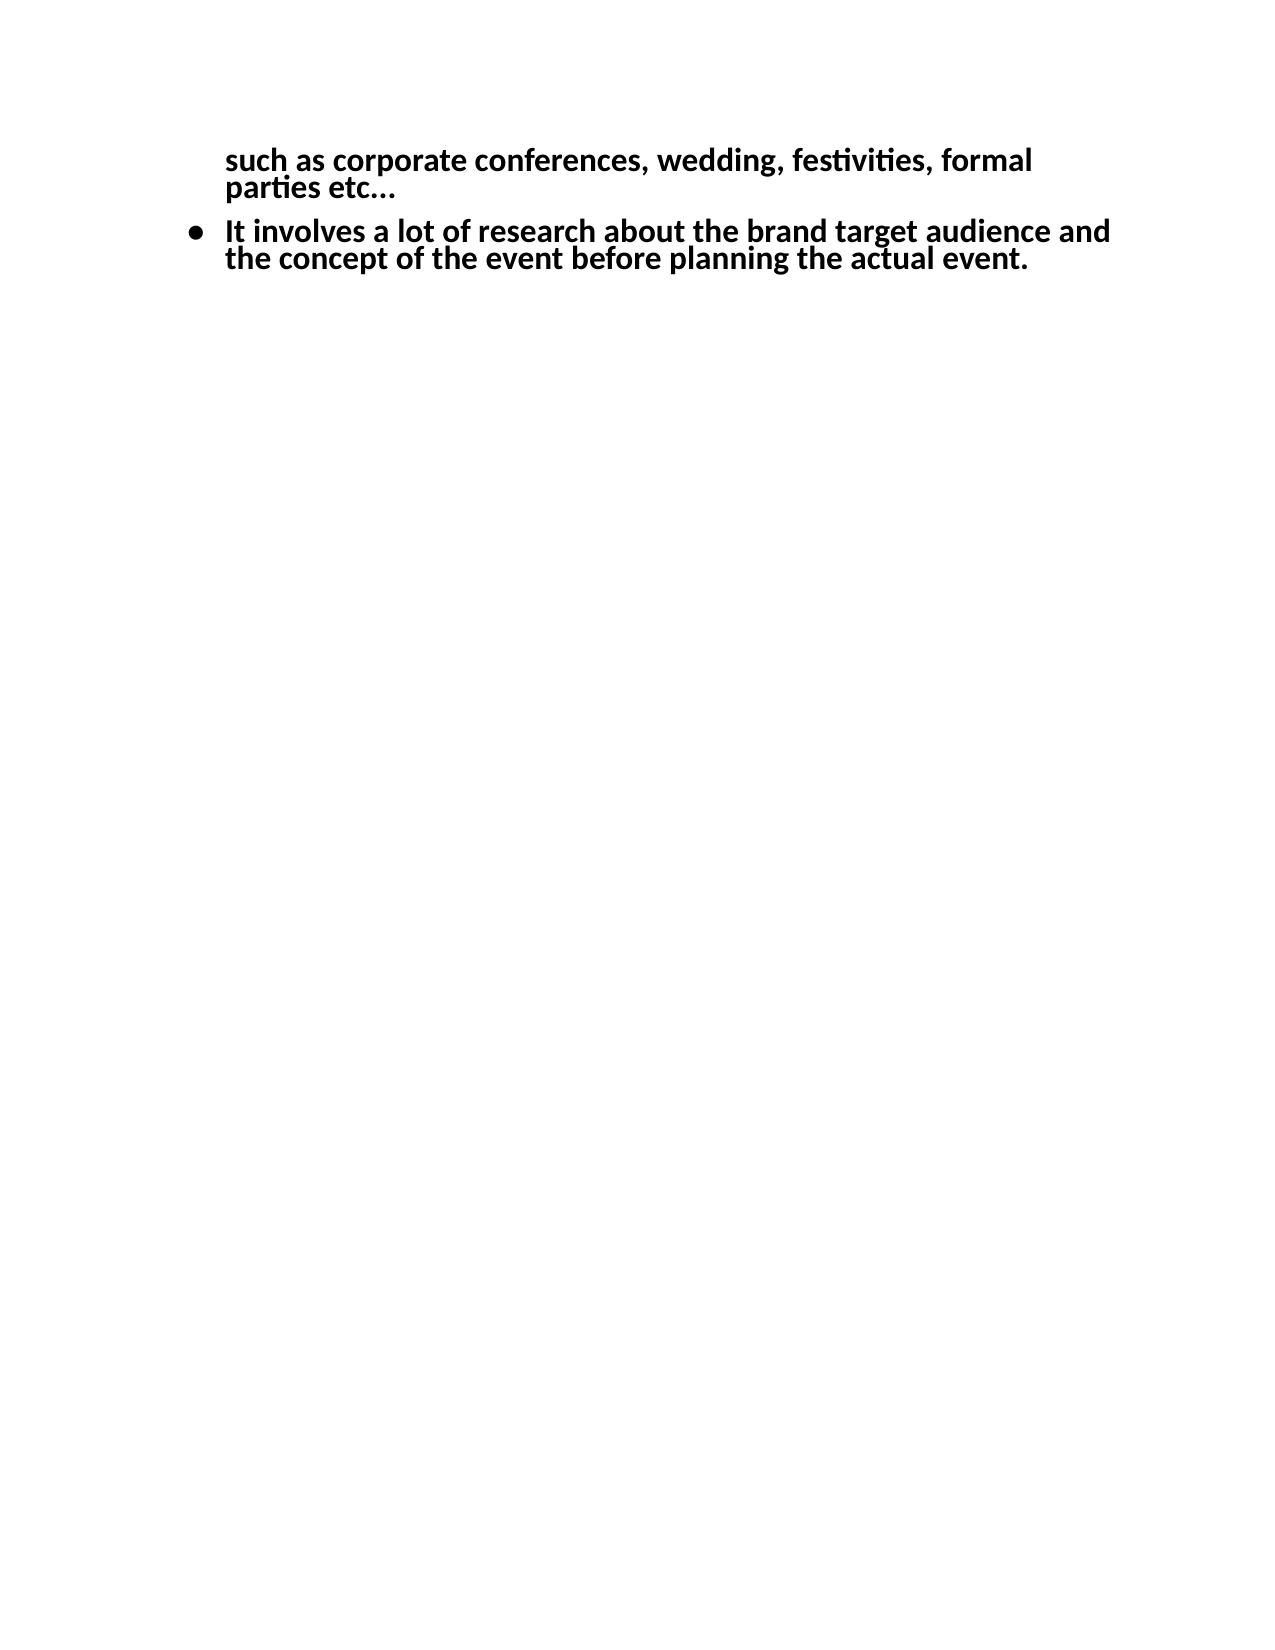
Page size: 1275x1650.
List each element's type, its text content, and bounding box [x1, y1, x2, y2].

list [187, 150, 1125, 204]
list It involves a lot of research about the brand target audience and the concept of the event before planning the actual event. [187, 221, 1125, 274]
